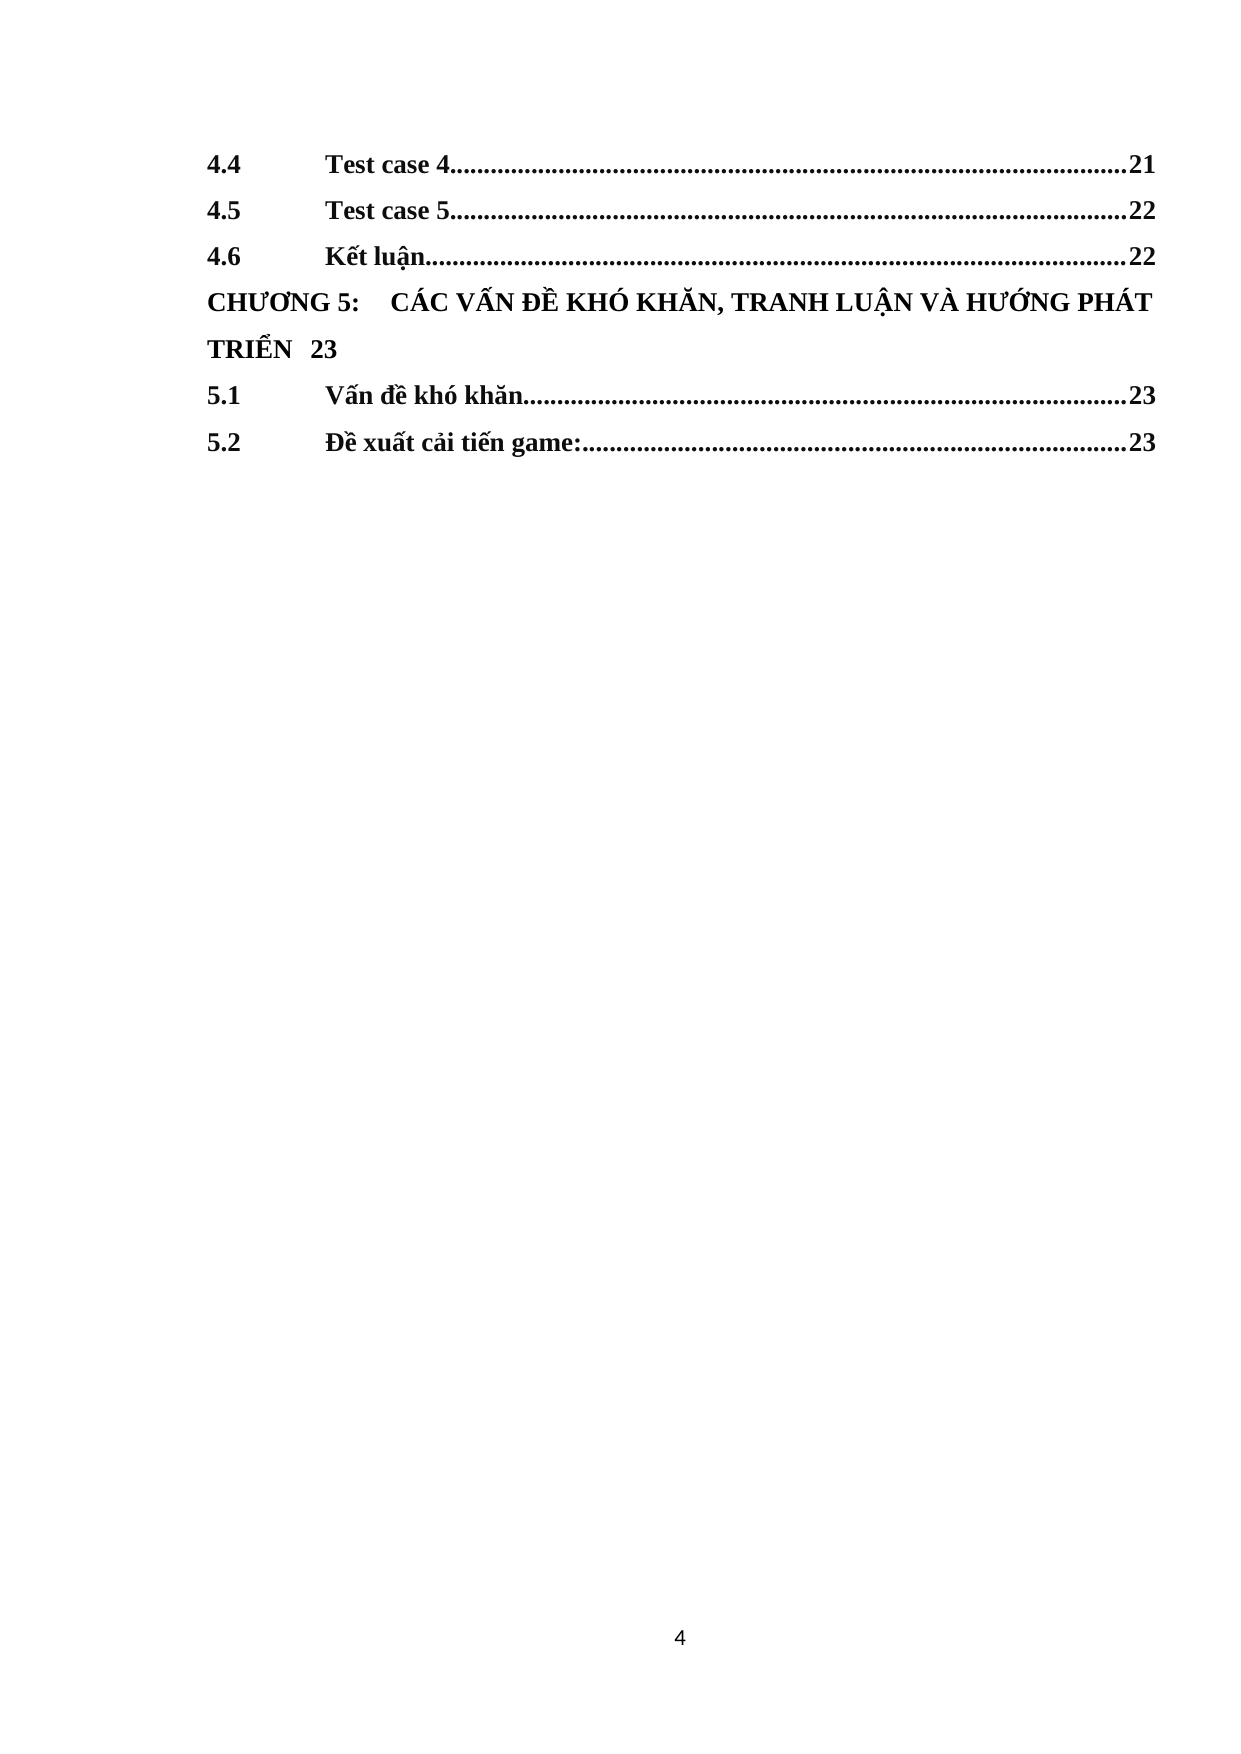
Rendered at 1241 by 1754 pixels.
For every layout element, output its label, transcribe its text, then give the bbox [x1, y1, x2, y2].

text 4.5 Test case 5 22 [207, 194, 1153, 225]
text CHƯƠNG 5: CÁC VẤN ĐỀ KHÓ KHĂN, TRANH LUẬN VÀ HƯỚNG PHÁT TRIỂN 23 [207, 286, 1153, 364]
text 5.1 Vấn đề khó khăn 23 [207, 379, 1153, 411]
text 4.6 Kết luận 22 [207, 240, 1153, 271]
text 5.2 Đề xuất cải tiến game: 23 [207, 426, 1153, 457]
text 4.4 Test case 4 21 [207, 148, 1153, 179]
